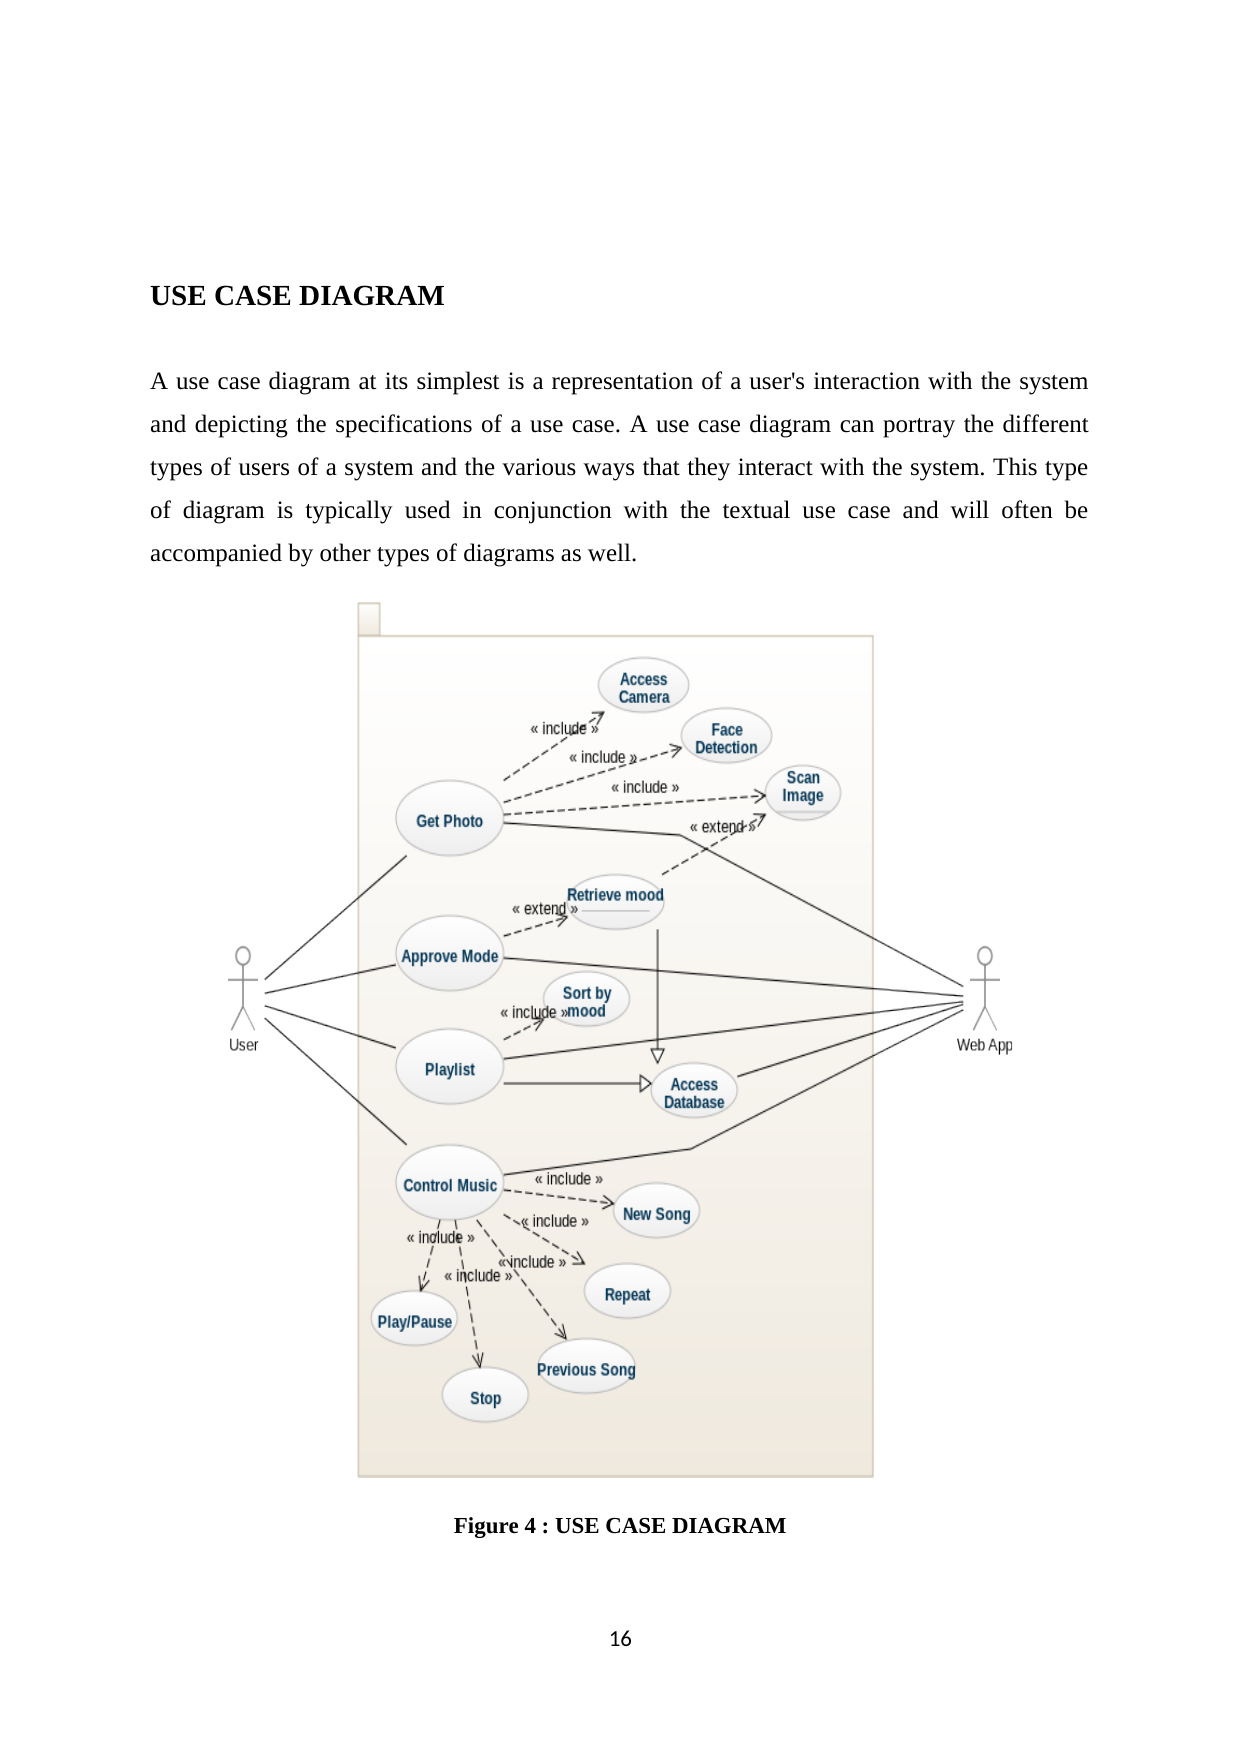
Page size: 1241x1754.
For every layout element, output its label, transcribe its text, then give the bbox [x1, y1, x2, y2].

picture [228, 602, 1013, 1478]
text A use case diagram at its simplest is a representation of a user's interaction with the system and depicting the specifications of a use case. A use case diagram can portray the different types of users of a system and the various ways that they interact with the system. This type of diagram is typically used in conjunction with the textual use case and will often be accompanied by other types of diagrams as well. [150, 366, 1090, 567]
text USE CASE DIAGRAM [150, 278, 1090, 311]
text Figure 4 : USE CASE DIAGRAM [150, 1512, 1090, 1538]
